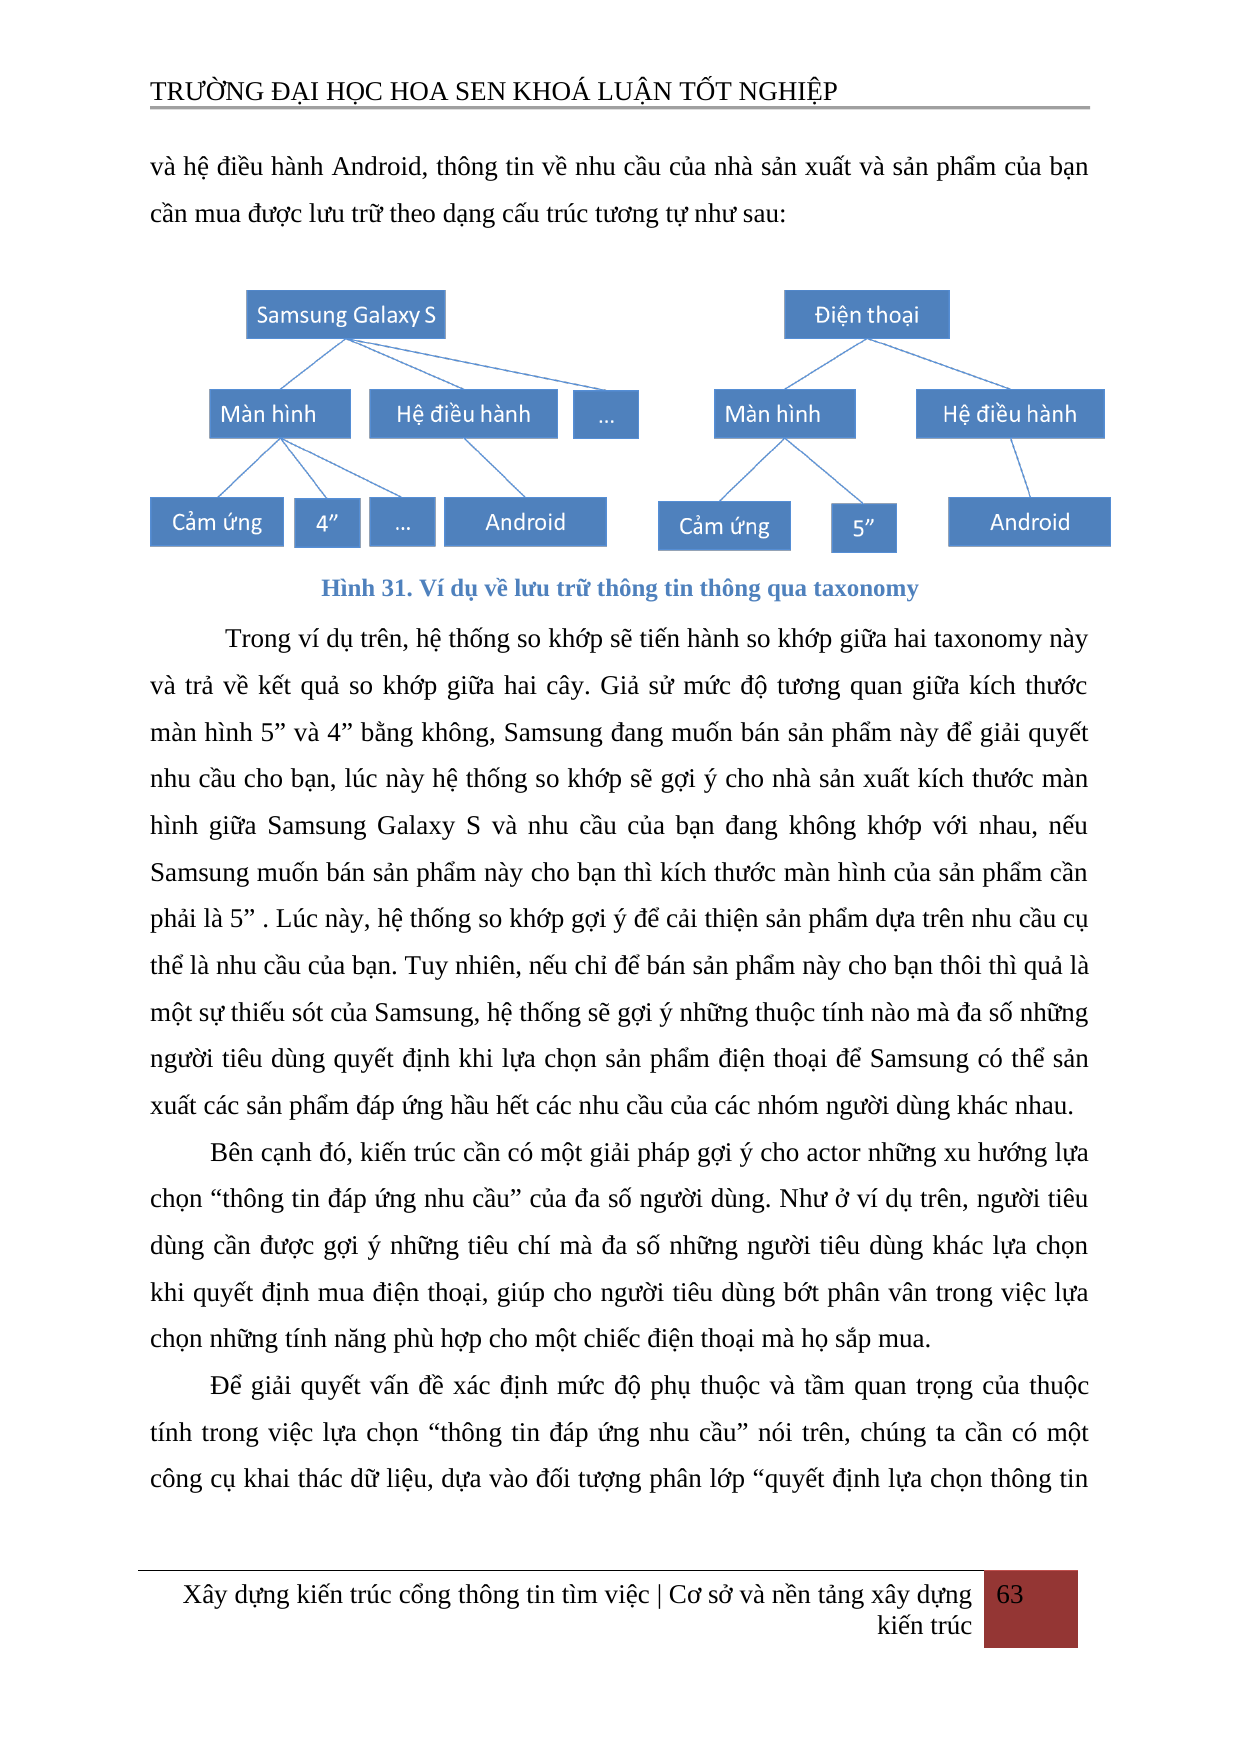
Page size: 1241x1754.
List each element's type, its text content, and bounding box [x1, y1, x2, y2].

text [150, 150, 1090, 228]
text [150, 1369, 1090, 1494]
picture [150, 290, 1111, 558]
text Trong ví dụ trên, hệ thống so khớp sẽ tiến hành so khớp giữa hai taxonomy này và trả về kết quả so khớp giữa hai cây. Giả sử mức độ tương quan giữa kích thước màn hình 5” và 4” bằng không, Samsung đang muốn bán sản phẩm này để giải quyết nhu cầu cho bạn, lúc này hệ thống so khớp sẽ gợi ý cho nhà sản xuất kích thước màn hình giữa Samsung Galaxy S và nhu cầu của bạn đang không khớp với nhau, nếu Samsung muốn bán sản phẩm này cho bạn thì kích thước màn hình của sản phẩm cần phải là 5” . Lúc này, hệ thống so khớp gợi ý để cải thiện sản phẩm dựa trên nhu cầu cụ thể là nhu cầu của bạn. Tuy nhiên, nếu chỉ để bán sản phẩm này cho bạn thôi thì quả là một sự thiếu sót của Samsung, hệ thống sẽ gợi ý những thuộc tính nào mà đa số những người tiêu dùng quyết định khi lựa chọn sản phẩm điện thoại để Samsung có thể sản xuất các sản phẩm đáp ứng hầu hết các nhu cầu của các nhóm người dùng khác nhau. [150, 622, 1090, 1120]
text Hình 31. Ví dụ về lưu trữ thông tin thông qua taxonomy [150, 573, 1090, 602]
text Bên cạnh đó, kiến trúc cần có một giải pháp gợi ý cho actor những xu hướng lựa chọn “thông tin đáp ứng nhu cầu” của đa số người dùng. Như ở ví dụ trên, người tiêu dùng cần được gợi ý những tiêu chí mà đa số những người tiêu dùng khác lựa chọn khi quyết định mua điện thoại, giúp cho người tiêu dùng bớt phân vân trong việc lựa chọn những tính năng phù hợp cho một chiếc điện thoại mà họ sắp mua. [150, 1136, 1090, 1354]
